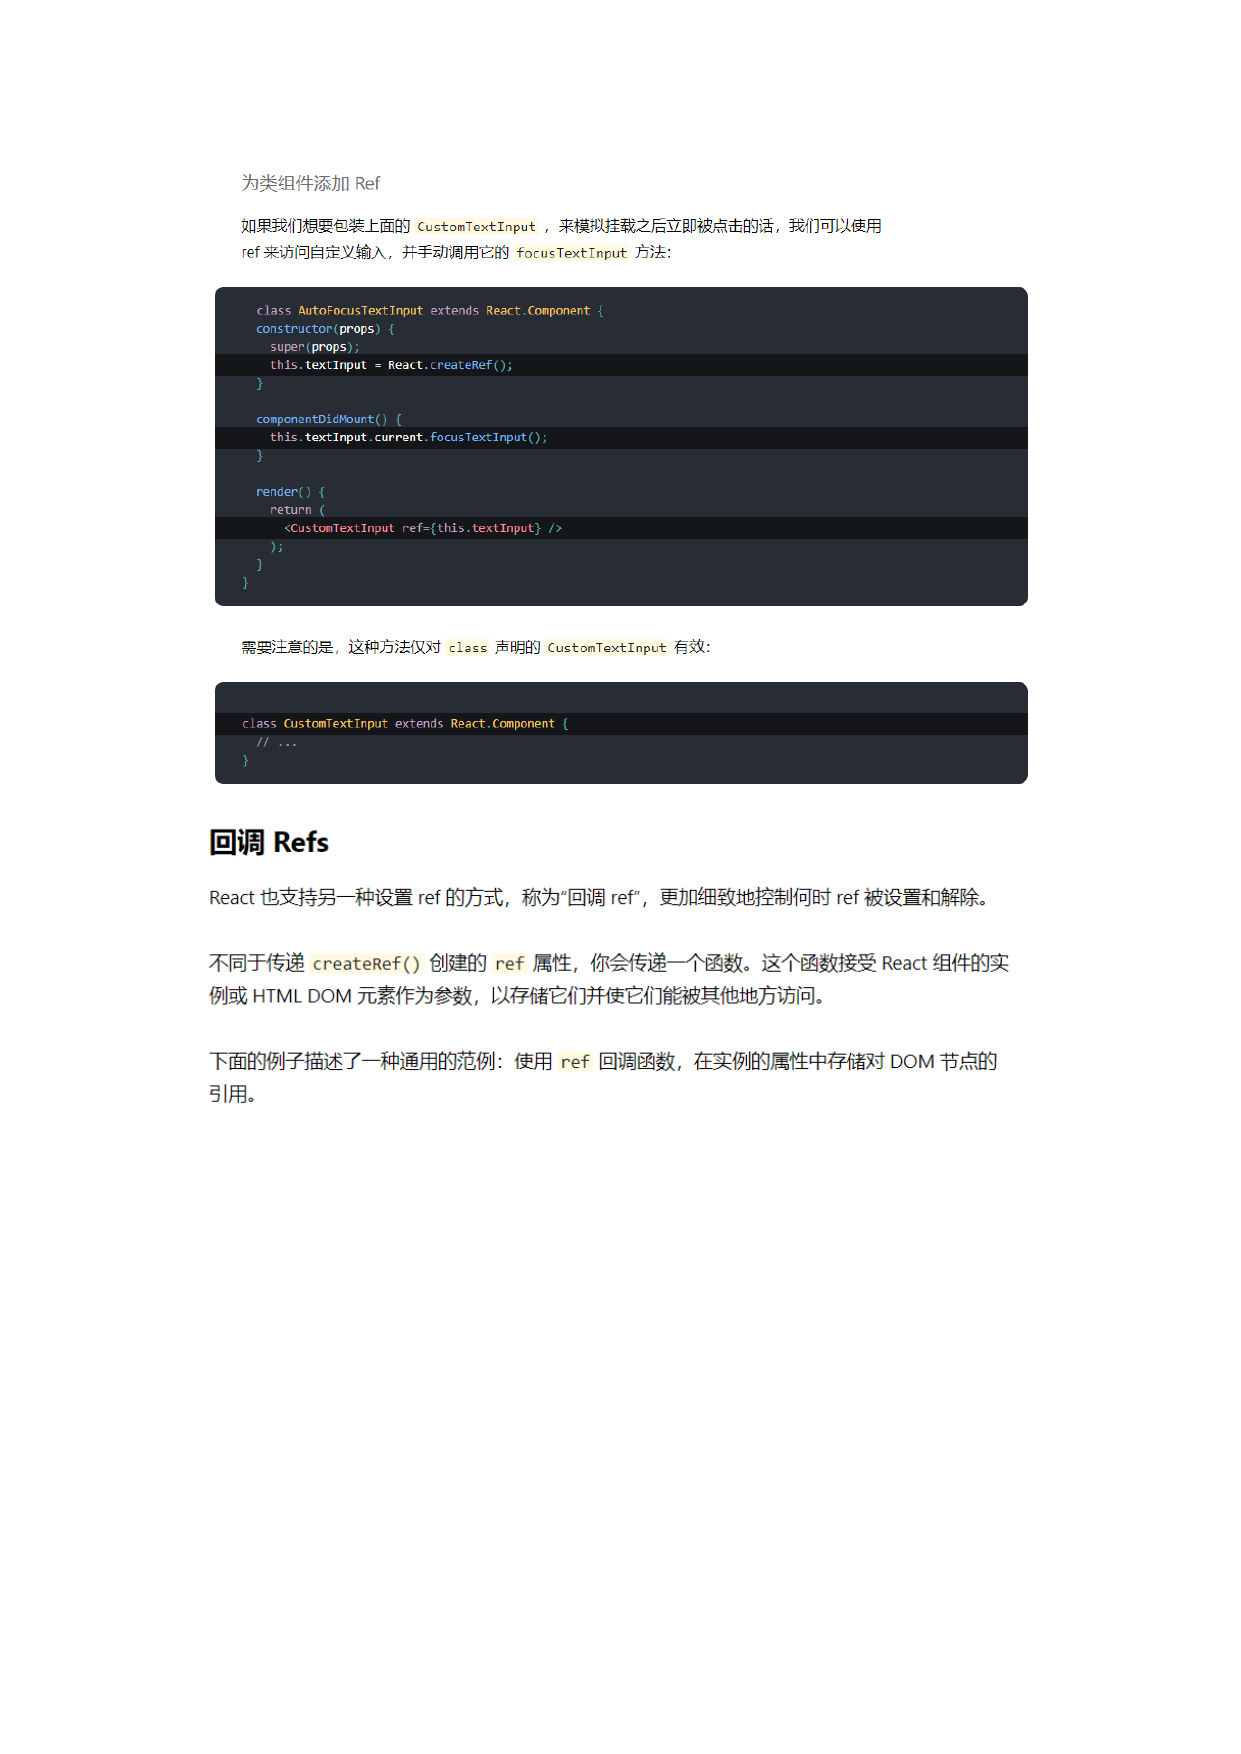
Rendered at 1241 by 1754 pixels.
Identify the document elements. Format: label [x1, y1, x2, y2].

picture [187, 812, 1053, 1110]
picture [187, 162, 1052, 795]
